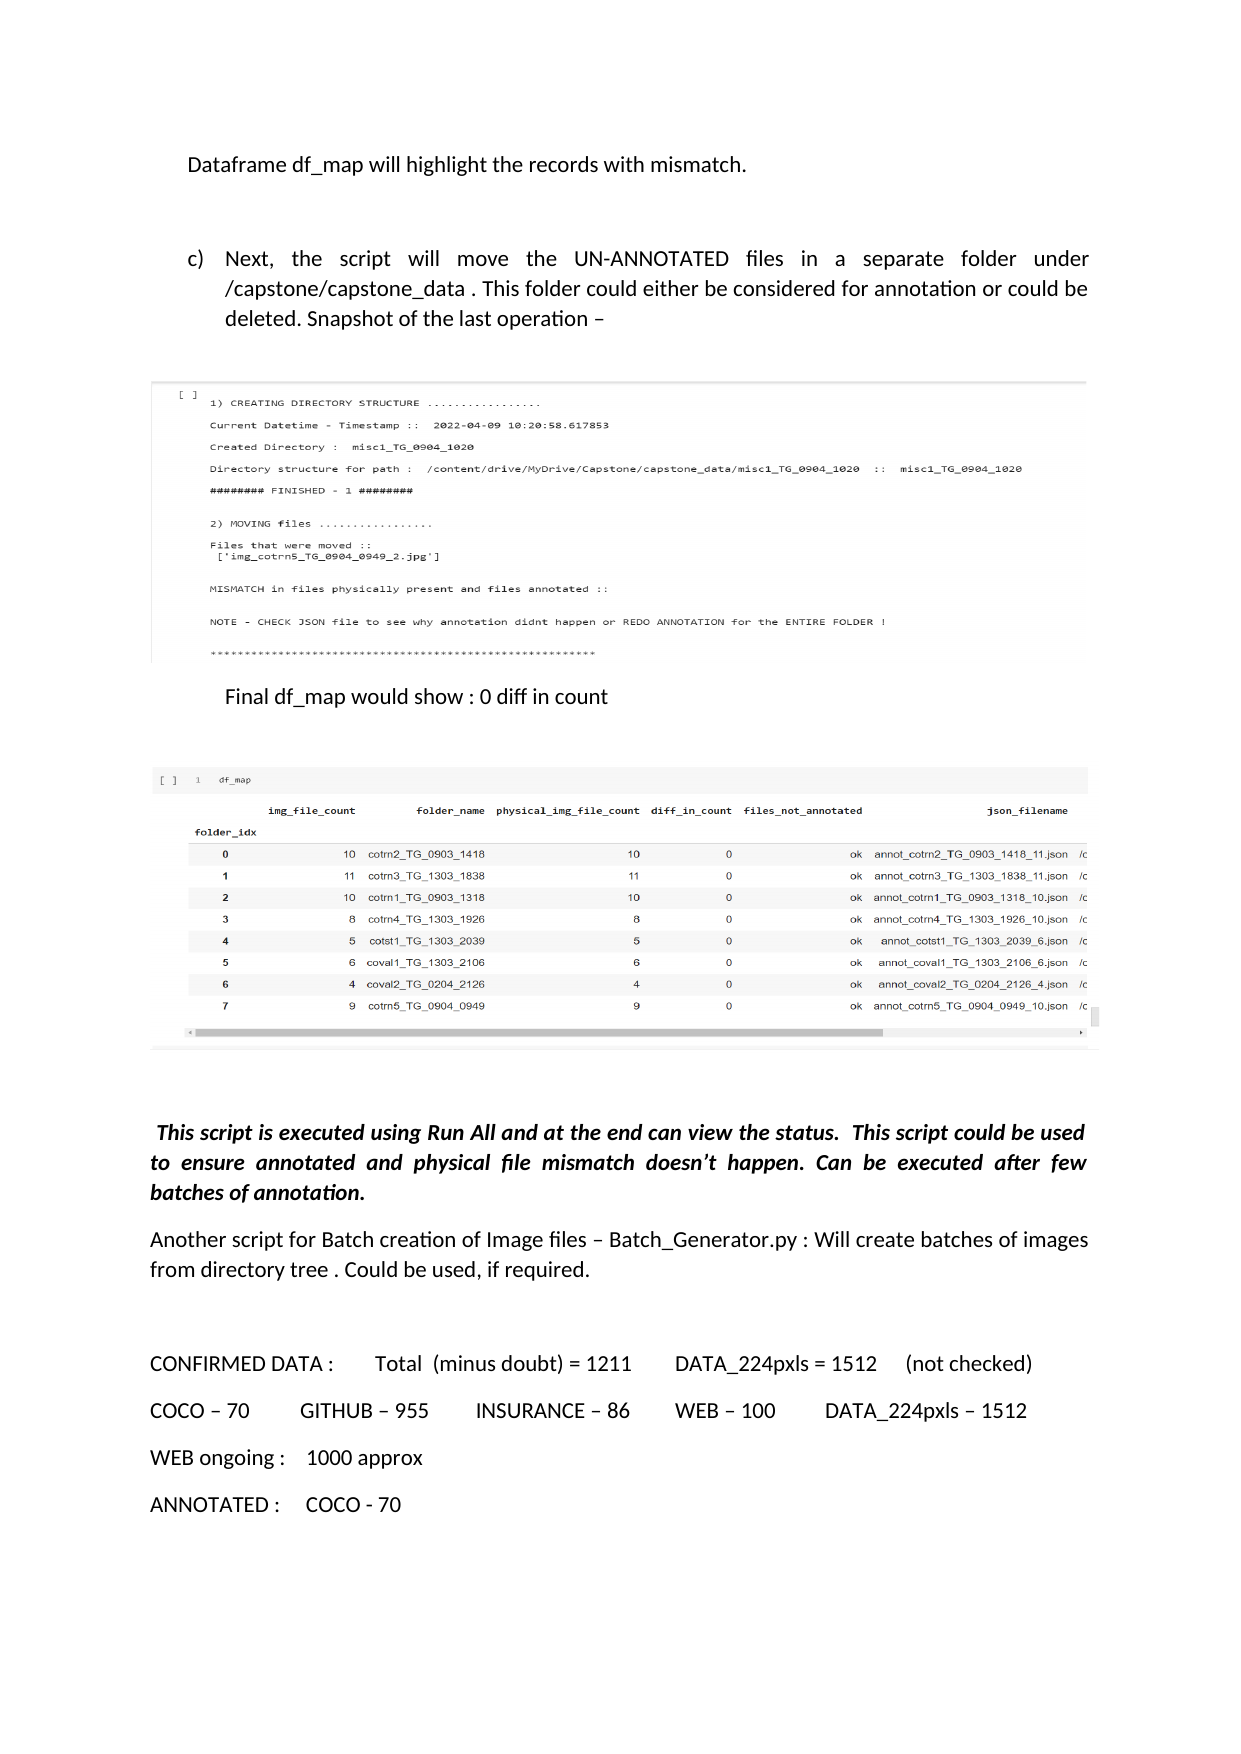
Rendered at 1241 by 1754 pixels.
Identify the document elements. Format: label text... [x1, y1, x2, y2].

picture [150, 381, 1087, 663]
text This script is executed using Run All and at the end can view the status. This script could be used to ensure annotated and physical file mismatch doesn’t happen. Can be executed after few batches of annotation. [150, 1118, 1090, 1206]
text WEB ongoing : 1000 approx [150, 1443, 1090, 1471]
picture [150, 758, 1100, 1053]
text Final df_map would show : 0 diff in count [150, 682, 1090, 710]
list Next, the script will move the UN-ANNOTATED files in a separate folder under /capstone/capstone_data . This folder could either be considered for annotation or could be deleted. Snapshot of the last operation – [187, 244, 1090, 332]
text COCO – 70 GITHUB – 955 INSURANCE – 86 WEB – 100 DATA_224pxls – 1512 [150, 1396, 1090, 1424]
text CONFIRMED DATA : Total (minus doubt) = 1211 DATA_224pxls = 1512 (not checked) [150, 1349, 1090, 1377]
text ANNOTATED : COCO - 70 [150, 1490, 1090, 1518]
text Another script for Batch creation of Image files – Batch_Generator.py : Will create batches of images from directory tree . Could be used, if required. [150, 1225, 1090, 1283]
text Dataframe df_map will highlight the records with mismatch. [187, 150, 1090, 178]
